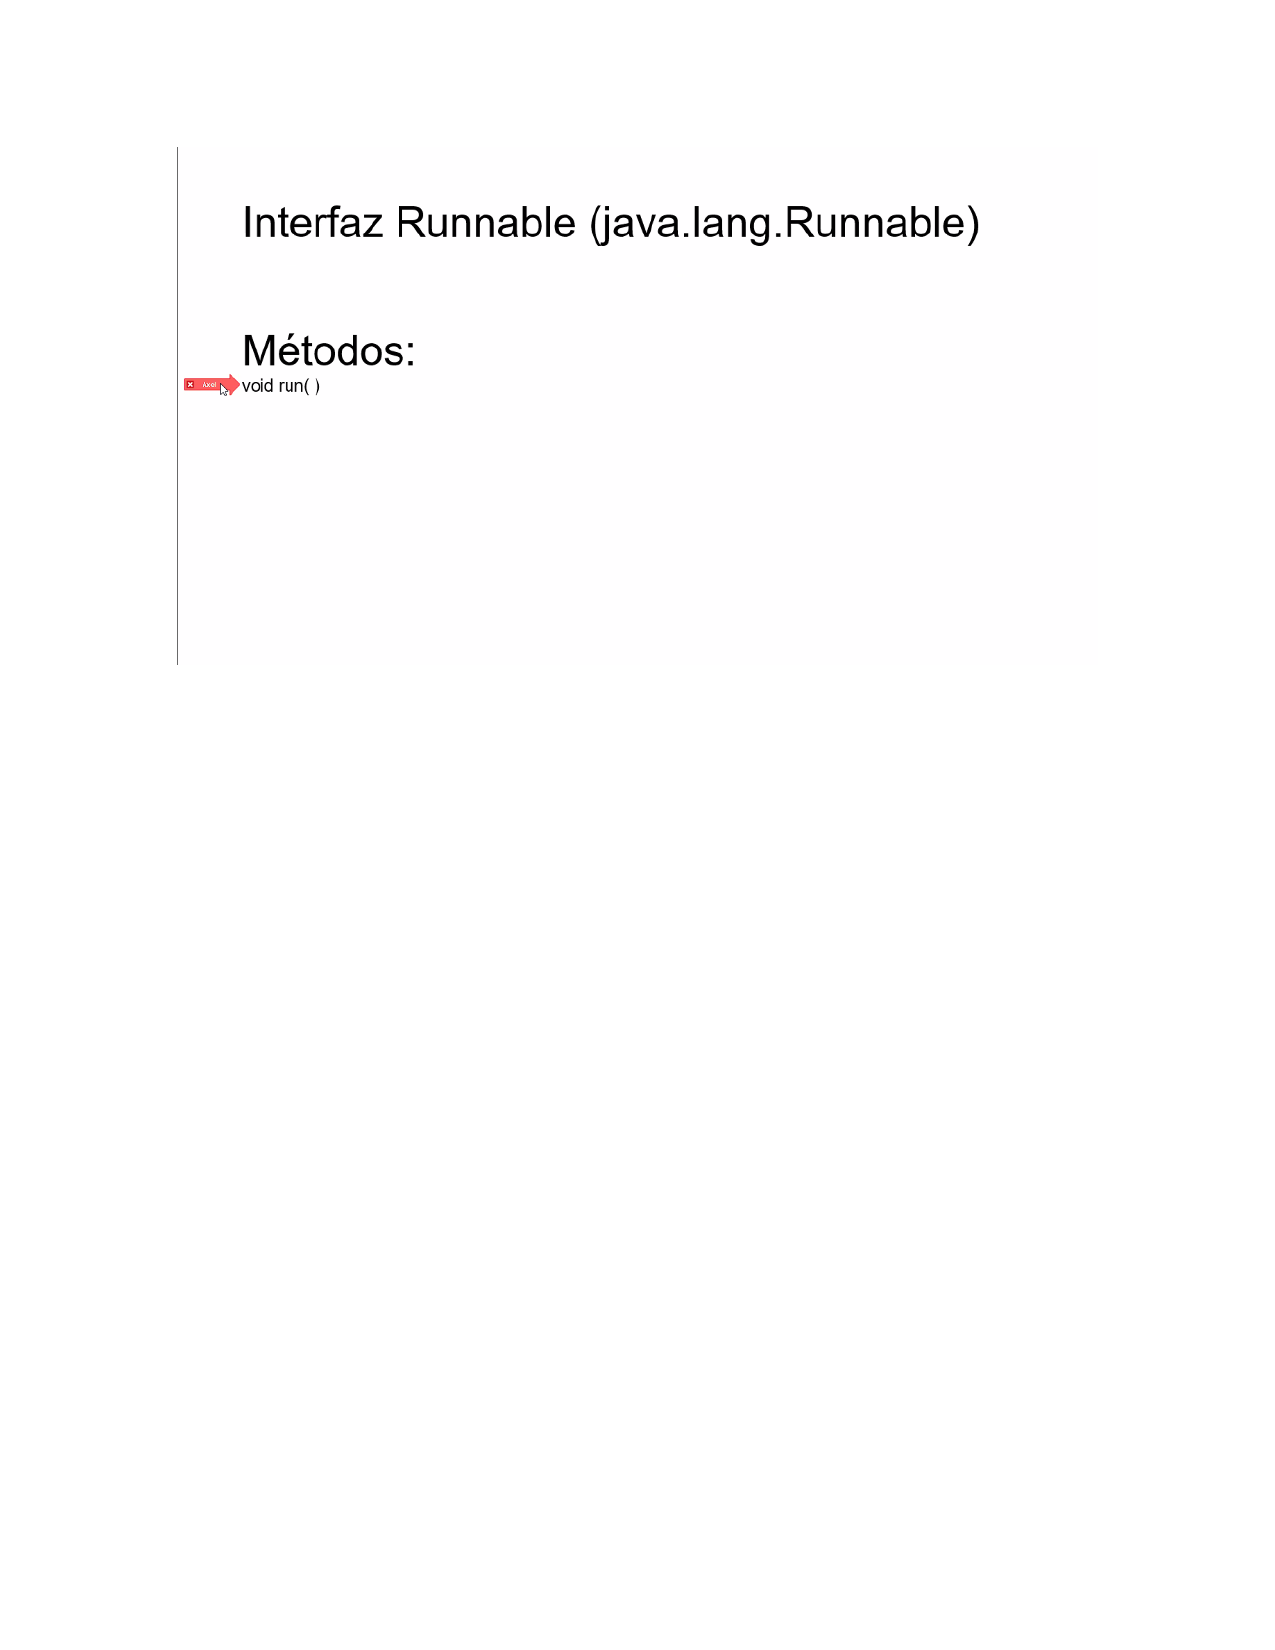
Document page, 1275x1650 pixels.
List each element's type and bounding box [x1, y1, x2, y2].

picture [177, 147, 1098, 665]
